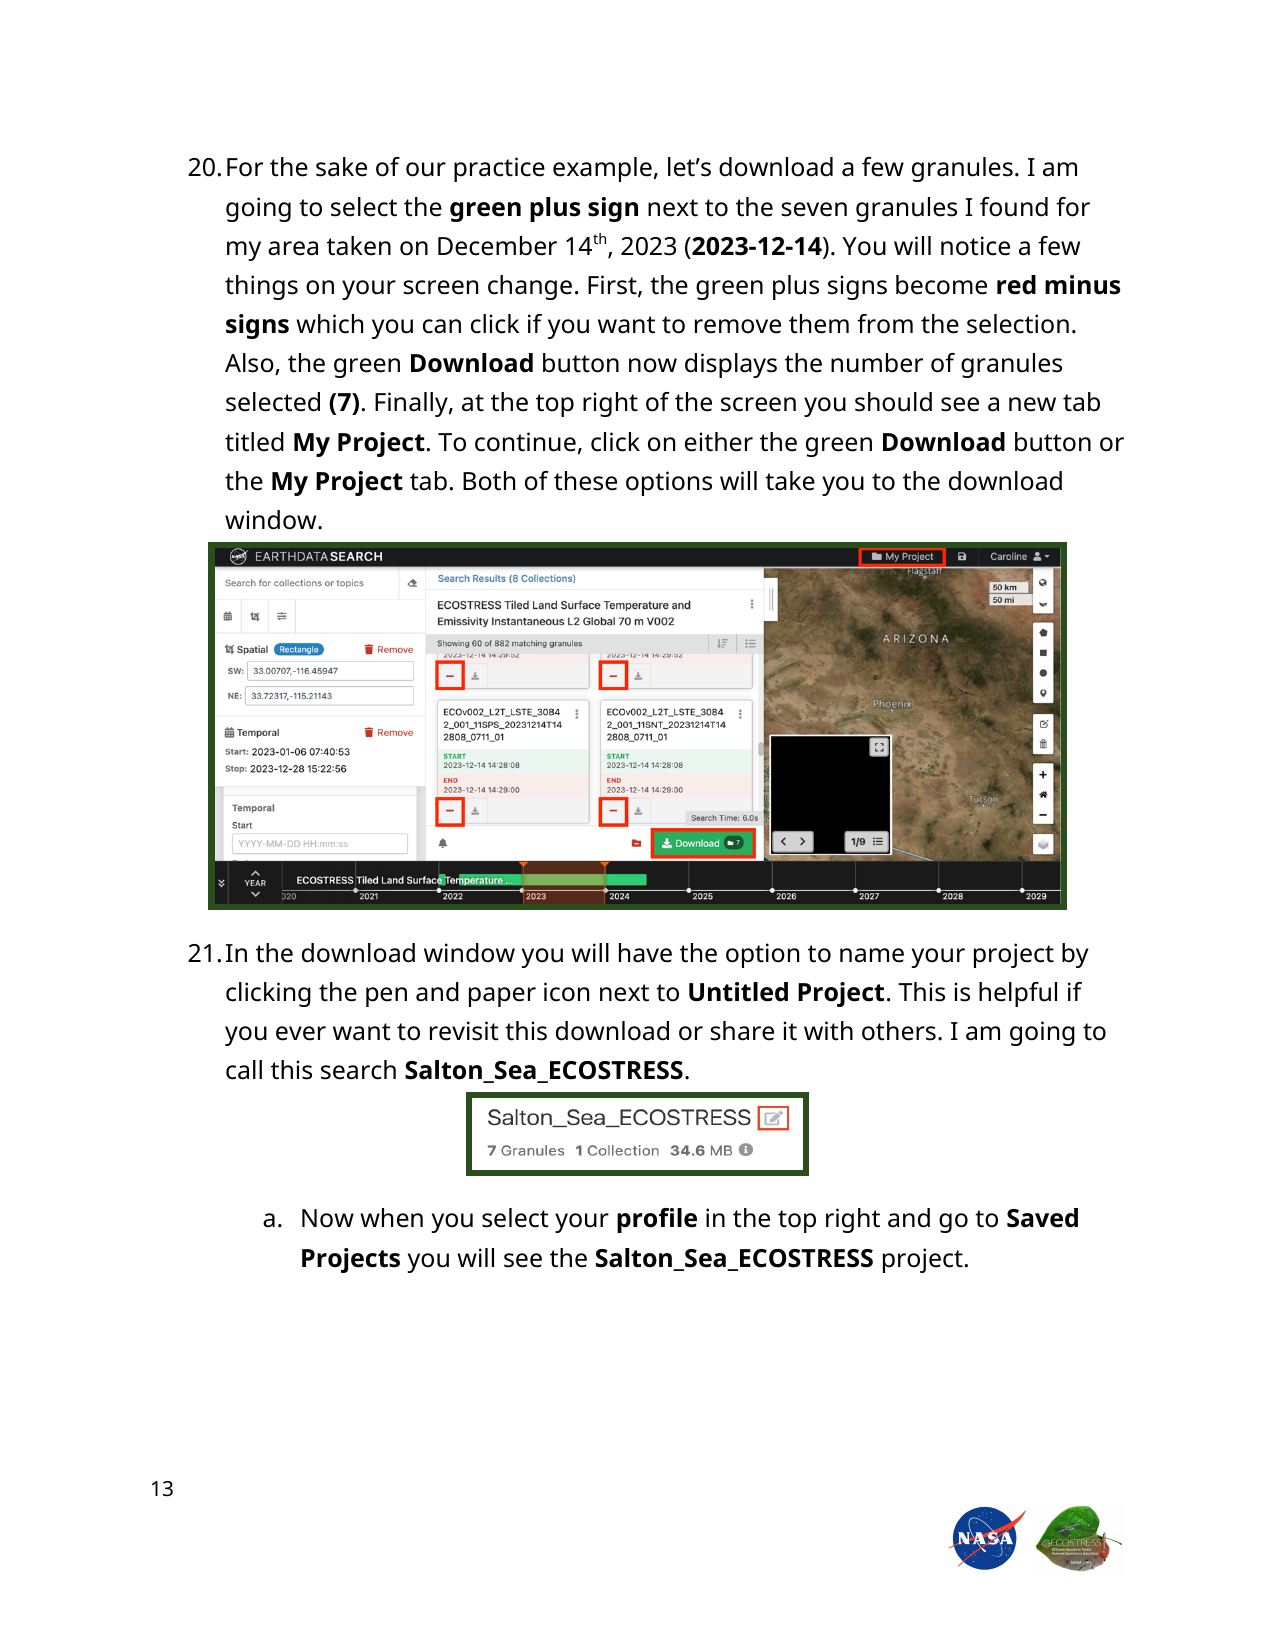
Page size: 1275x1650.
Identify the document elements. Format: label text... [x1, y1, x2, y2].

list Now when you select your profile in the top right and go to Saved Projects you will see the Salton_Sea_ECOSTRESS project. [262, 1201, 1125, 1274]
picture [472, 1098, 803, 1170]
list For the sake of our practice example, let’s download a few granules. I am going to select the green plus sign next to the seven granules I found for my area taken on December 14th, 2023 (2023-12-14). You will notice a few things on your screen change. First, the green plus signs become red minus signs which you can click if you want to remove them from the selection. Also, the green Download button now displays the number of granules selected (7). Finally, at the top right of the screen you should see a new tab titled My Project. To continue, click on either the green Download button or the My Project tab. Both of these options will take you to the download window. [187, 150, 1125, 537]
picture [946, 1502, 1125, 1575]
list In the download window you will have the option to name your project by clicking the pen and paper icon next to Untitled Project. This is helpful if you ever want to revisit this download or share it with others. I am going to call this search Salton_Sea_ECOSTRESS. [187, 935, 1125, 1087]
picture [215, 548, 1061, 904]
